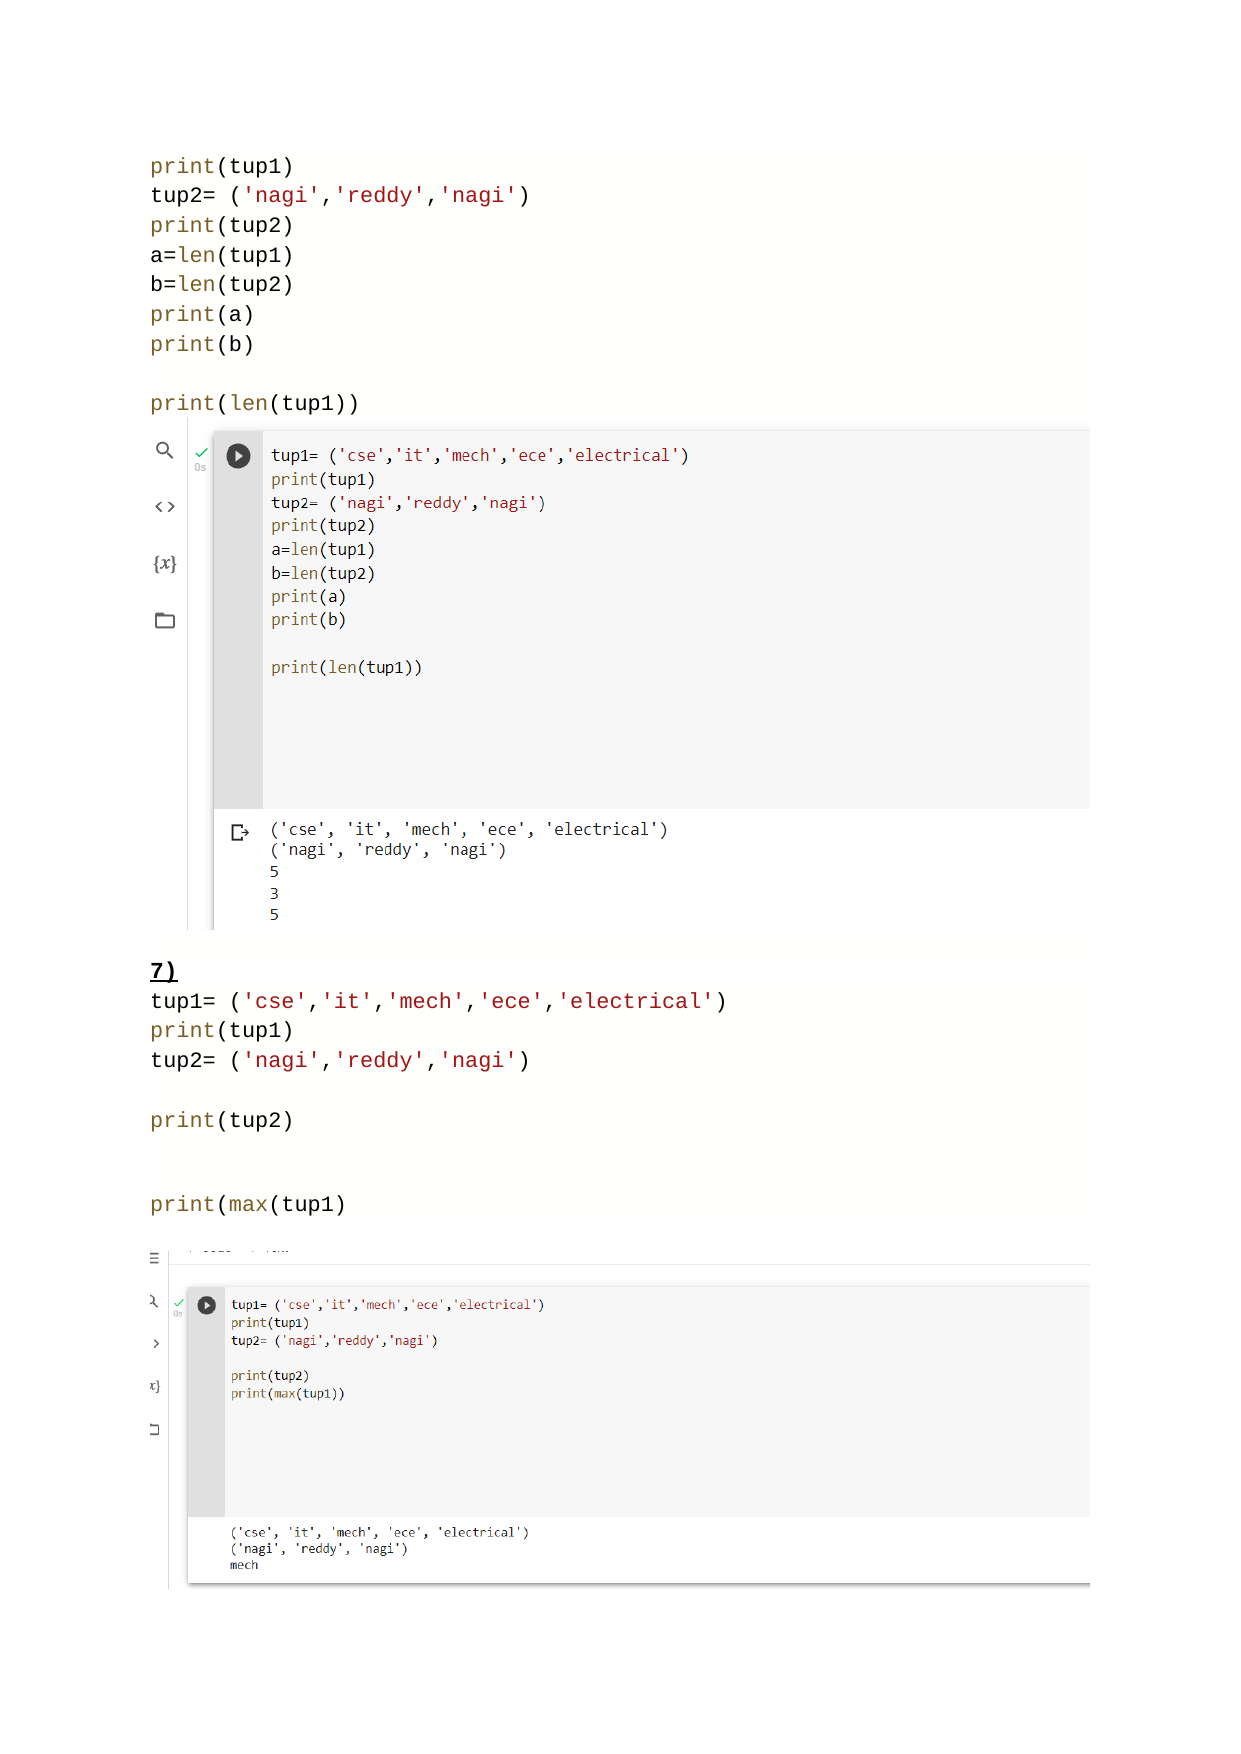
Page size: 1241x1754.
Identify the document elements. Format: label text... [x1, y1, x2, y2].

text print(tup2) [150, 1104, 1090, 1133]
text tup2= ('nagi','reddy','nagi') [150, 1044, 1090, 1074]
text b=len(tup2) [150, 269, 1090, 298]
picture [150, 1251, 1091, 1589]
text print(b) [150, 328, 1090, 358]
text tup1= ('cse','it','mech','ece','electrical') [150, 985, 1090, 1015]
text a=len(tup1) [150, 239, 1090, 269]
text print(max(tup1) [150, 1188, 1090, 1218]
text print(tup1) [150, 1015, 1090, 1044]
text tup2= ('nagi','reddy','nagi') [150, 180, 1090, 209]
text print(tup1) [150, 150, 1090, 180]
text print(a) [150, 298, 1090, 328]
text print(tup2) [150, 209, 1090, 239]
text 7) [150, 959, 1090, 985]
picture [150, 417, 1091, 930]
text print(len(tup1)) [150, 387, 1090, 417]
